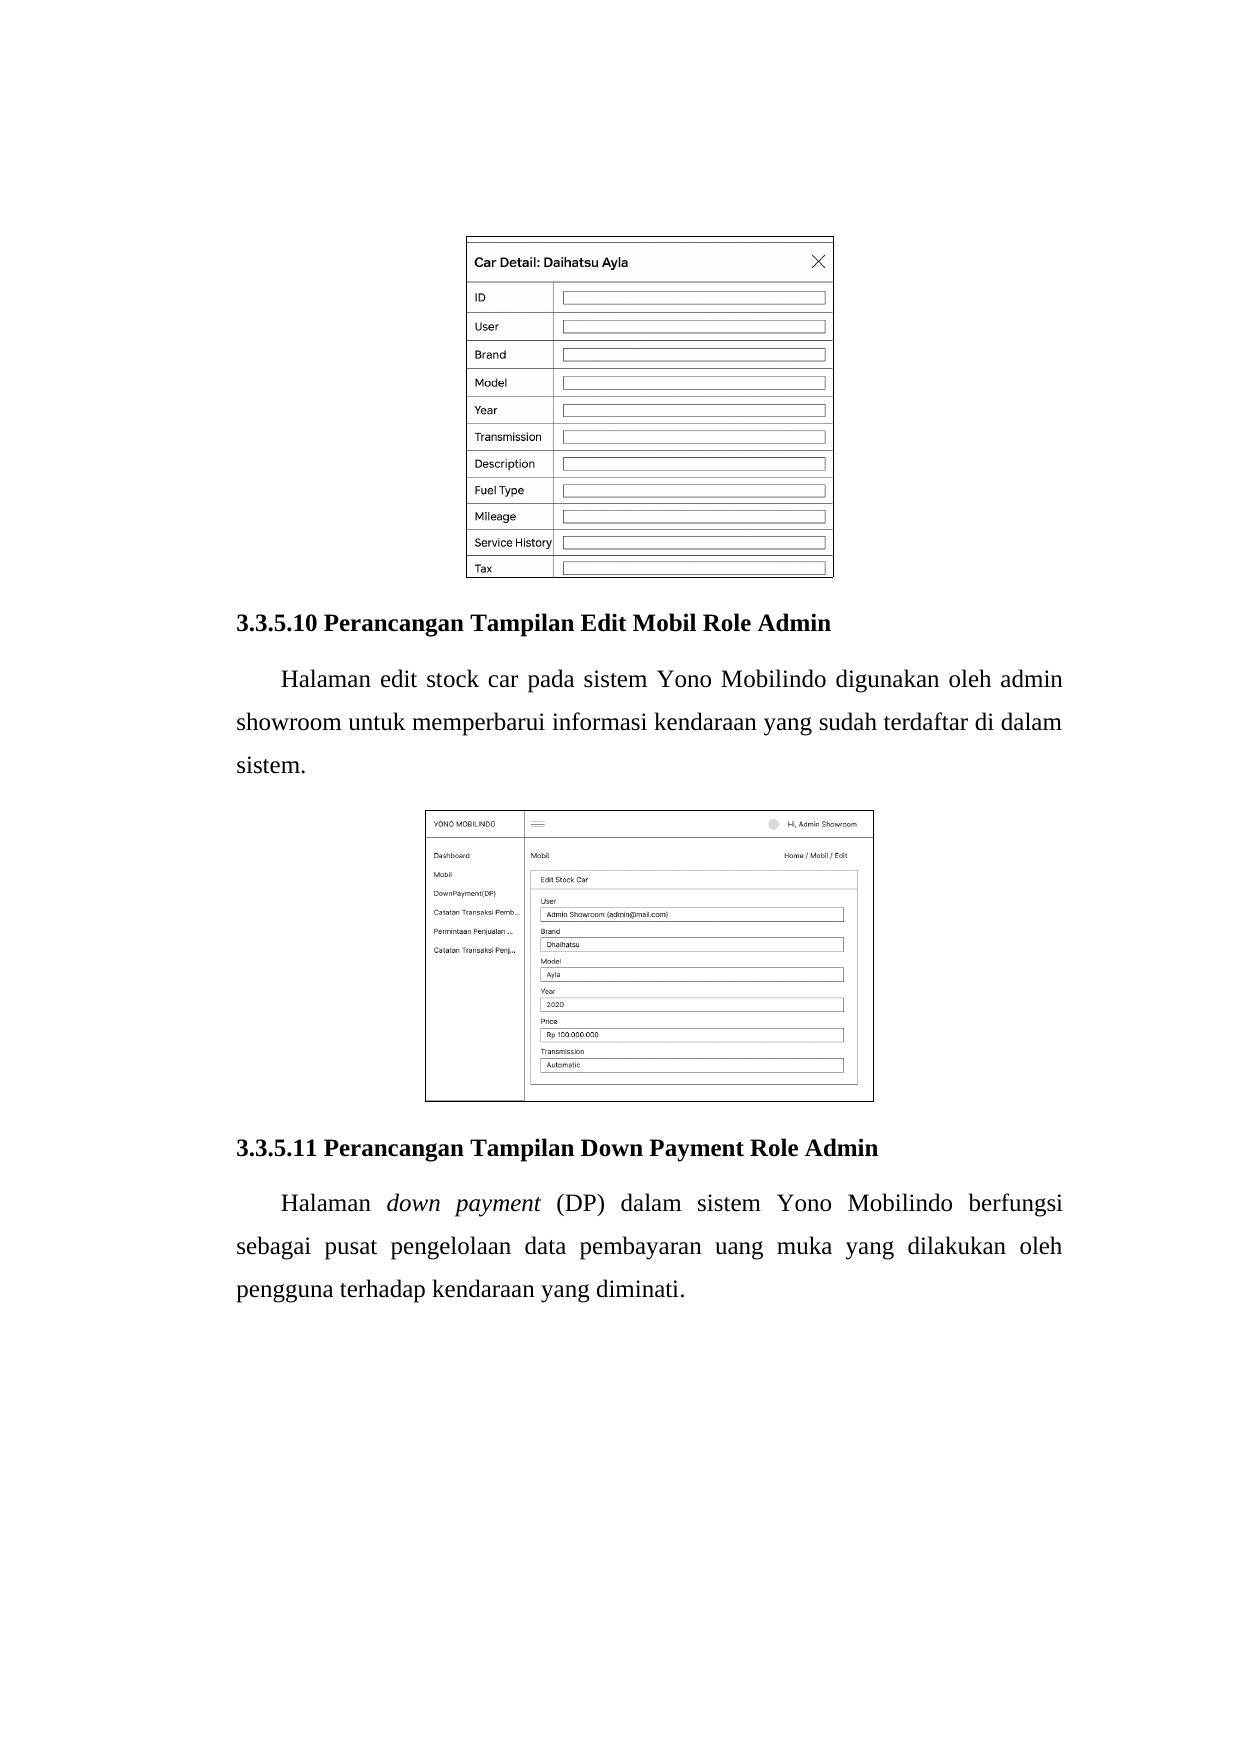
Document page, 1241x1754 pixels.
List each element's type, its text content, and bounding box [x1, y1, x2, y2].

text Halaman down payment (DP) dalam sistem Yono Mobilindo berfungsi sebagai pusat pengelolaan data pembayaran uang muka yang dilakukan oleh pengguna terhadap kendaraan yang diminati. [236, 1188, 1063, 1303]
text Halaman edit stock car pada sistem Yono Mobilindo digunakan oleh admin showroom untuk memperbarui informasi kendaraan yang sudah terdaftar di dalam sistem. [236, 664, 1063, 779]
picture [426, 811, 873, 1101]
picture [467, 237, 833, 577]
subtitle 3.3.5.10 Perancangan Tampilan Edit Mobil Role Admin [236, 608, 1063, 637]
subtitle 3.3.5.11 Perancangan Tampilan Down Payment Role Admin [236, 1133, 1063, 1161]
